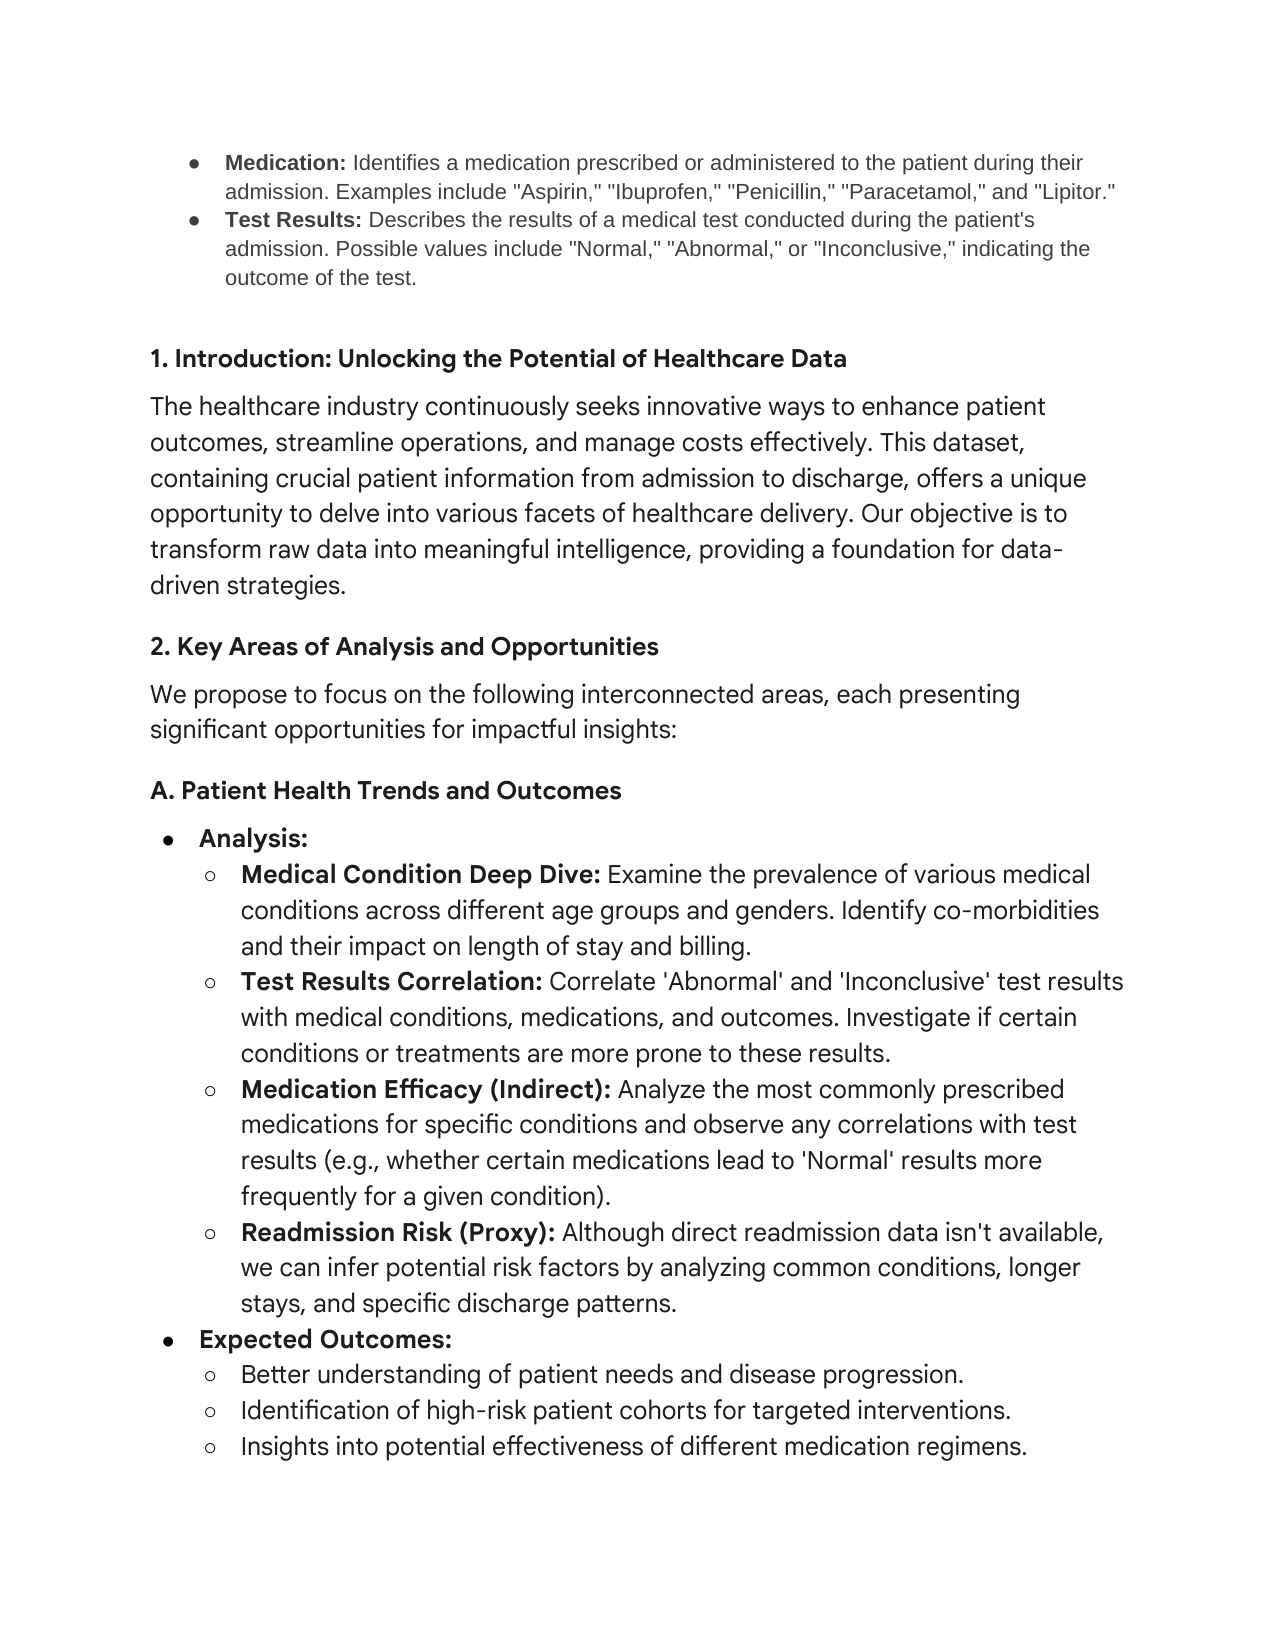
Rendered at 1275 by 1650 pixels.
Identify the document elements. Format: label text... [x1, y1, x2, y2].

list Medication: Identifies a medication prescribed or administered to the patient during their admission. Examples include "Aspirin," "Ibuprofen," "Penicillin," "Paracetamol," and "Lipitor." [187, 150, 1125, 204]
list Insights into potential effectiveness of different medication regimens. [203, 1431, 1125, 1462]
list Medical Condition Deep Dive: Examine the prevalence of various medical conditions across different age groups and genders. Identify co-morbidities and their impact on length of stay and billing. [203, 859, 1125, 962]
list Test Results: Describes the results of a medical test conducted during the patient's admission. Possible values include "Normal," "Abnormal," or "Inconclusive," indicating the outcome of the test. [187, 207, 1125, 290]
list Better understanding of patient needs and disease progression. [203, 1360, 1125, 1391]
text The healthcare industry continuously seeks innovative ways to enhance patient outcomes, streamline operations, and manage costs effectively. This dataset, containing crucial patient information from admission to discharge, offers a unique opportunity to delve into various facets of healthcare delivery. Our objective is to transform raw data into meaningful intelligence, providing a foundation for data-driven strategies. [150, 391, 1125, 601]
subtitle A. Patient Health Trends and Outcomes [150, 776, 1125, 807]
list Readmission Risk (Proxy): Although direct readmission data isn't available, we can infer potential risk factors by analyzing common conditions, longer stays, and specific discharge patterns. [203, 1217, 1125, 1319]
subtitle 1. Introduction: Unlocking the Potential of Healthcare Data [150, 343, 1125, 374]
list Identification of high-risk patient cohorts for targeted interventions. [203, 1395, 1125, 1427]
text We propose to focus on the following interconnected areas, each presenting significant opportunities for impactful insights: [150, 679, 1125, 746]
list Medication Efficacy (Indirect): Analyze the most commonly prescribed medications for specific conditions and observe any correlations with test results (e.g., whether certain medications lead to 'Normal' results more frequently for a given condition). [203, 1074, 1125, 1212]
list Analysis: [161, 824, 1125, 855]
subtitle 2. Key Areas of Analysis and Opportunities [150, 631, 1125, 662]
list Expected Outcomes: [161, 1324, 1125, 1355]
list Test Results Correlation: Correlate 'Abnormal' and 'Inconclusive' test results with medical conditions, medications, and outcomes. Investigate if certain conditions or treatments are more prone to these results. [203, 967, 1125, 1069]
